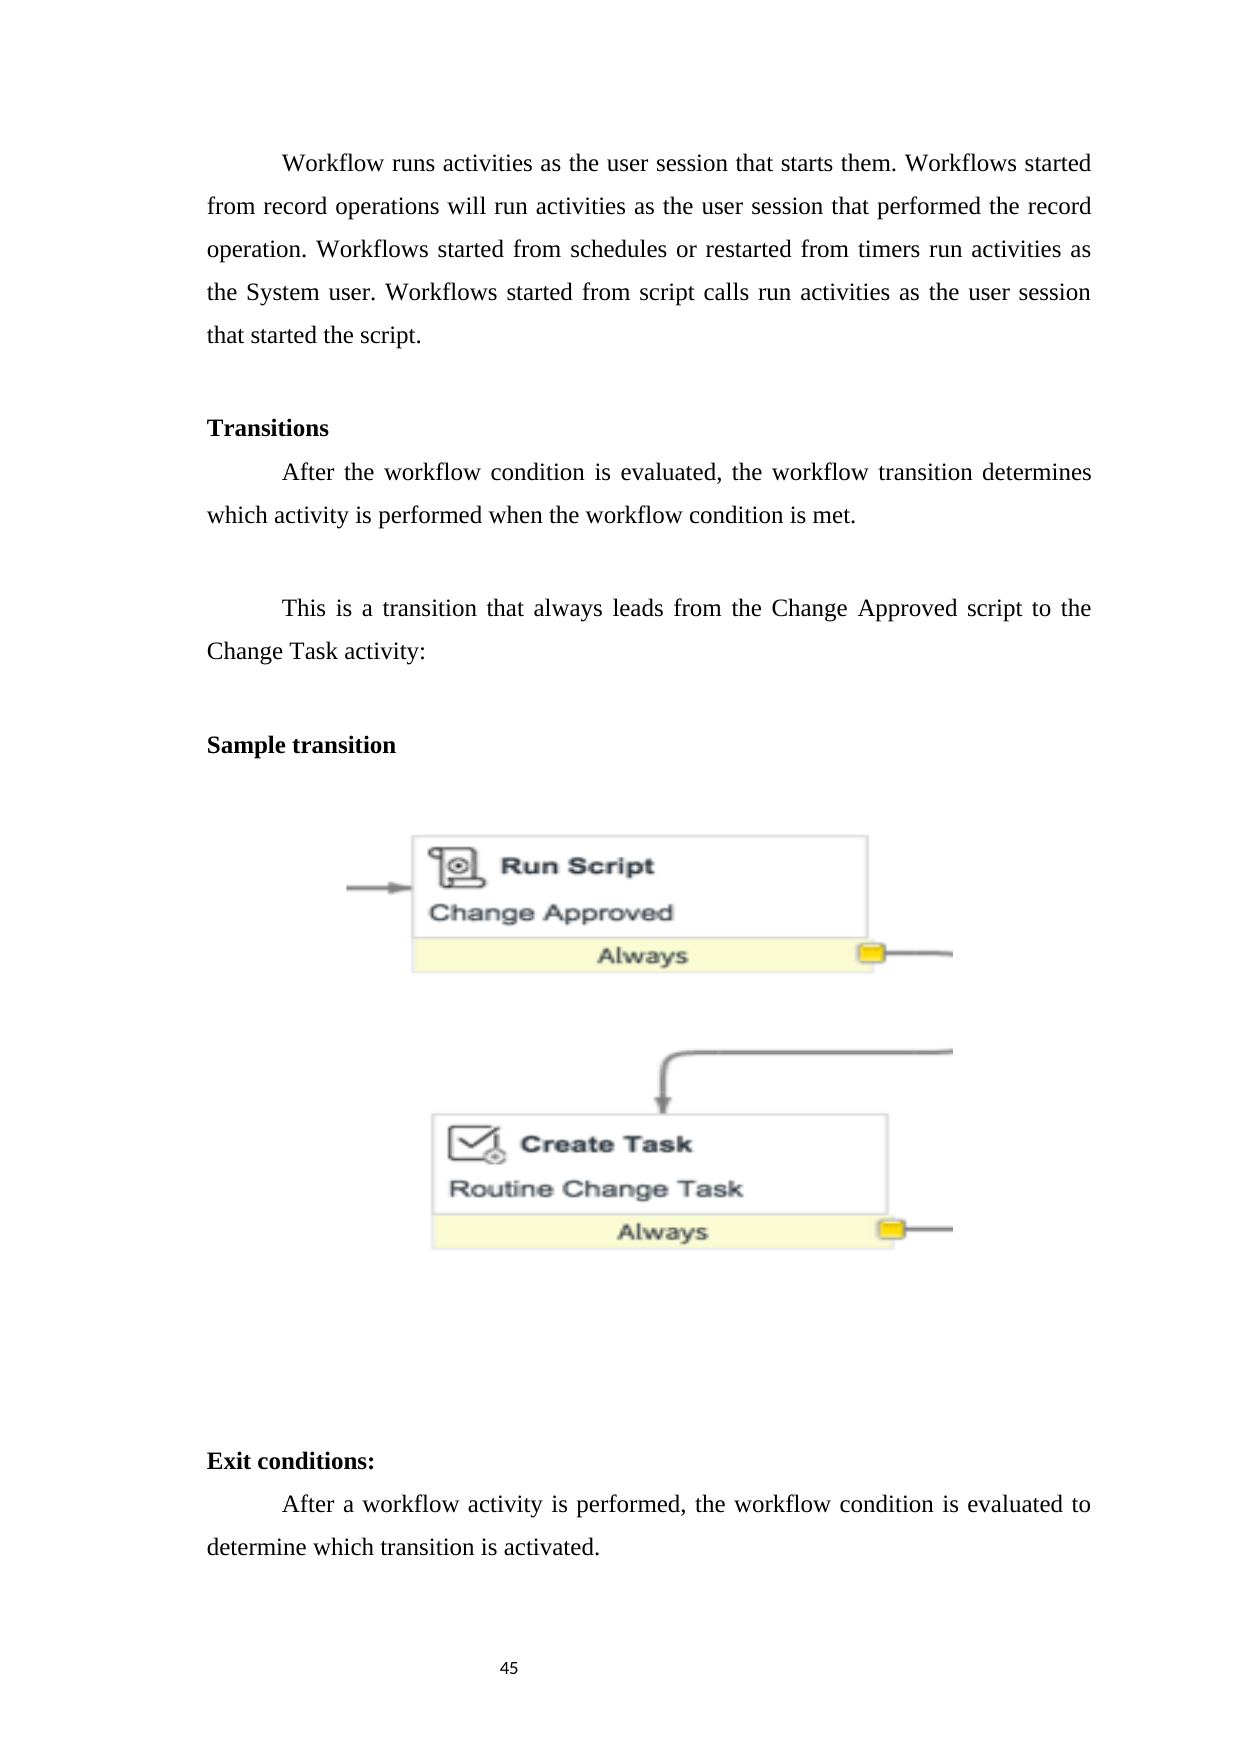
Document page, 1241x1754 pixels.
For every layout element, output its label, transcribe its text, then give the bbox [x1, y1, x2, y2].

text Sample transition [207, 730, 1093, 758]
text Workflow runs activities as the user session that starts them. Workflows started from record operations will run activities as the user session that performed the record operation. Workflows started from schedules or restarted from timers run activities as the System user. Workflows started from script calls run activities as the user session that started the script. [207, 148, 1093, 349]
text After a workflow activity is performed, the workflow condition is evaluated to determine which transition is activated. [207, 1489, 1093, 1561]
text Exit conditions: [207, 1446, 1093, 1475]
text After the workflow condition is evaluated, the workflow transition determines which activity is performed when the workflow condition is met. [207, 457, 1093, 528]
text Transitions [207, 413, 1093, 442]
picture [346, 816, 953, 1281]
text This is a transition that always leads from the Change Approved script to the Change Task activity: [207, 593, 1093, 665]
